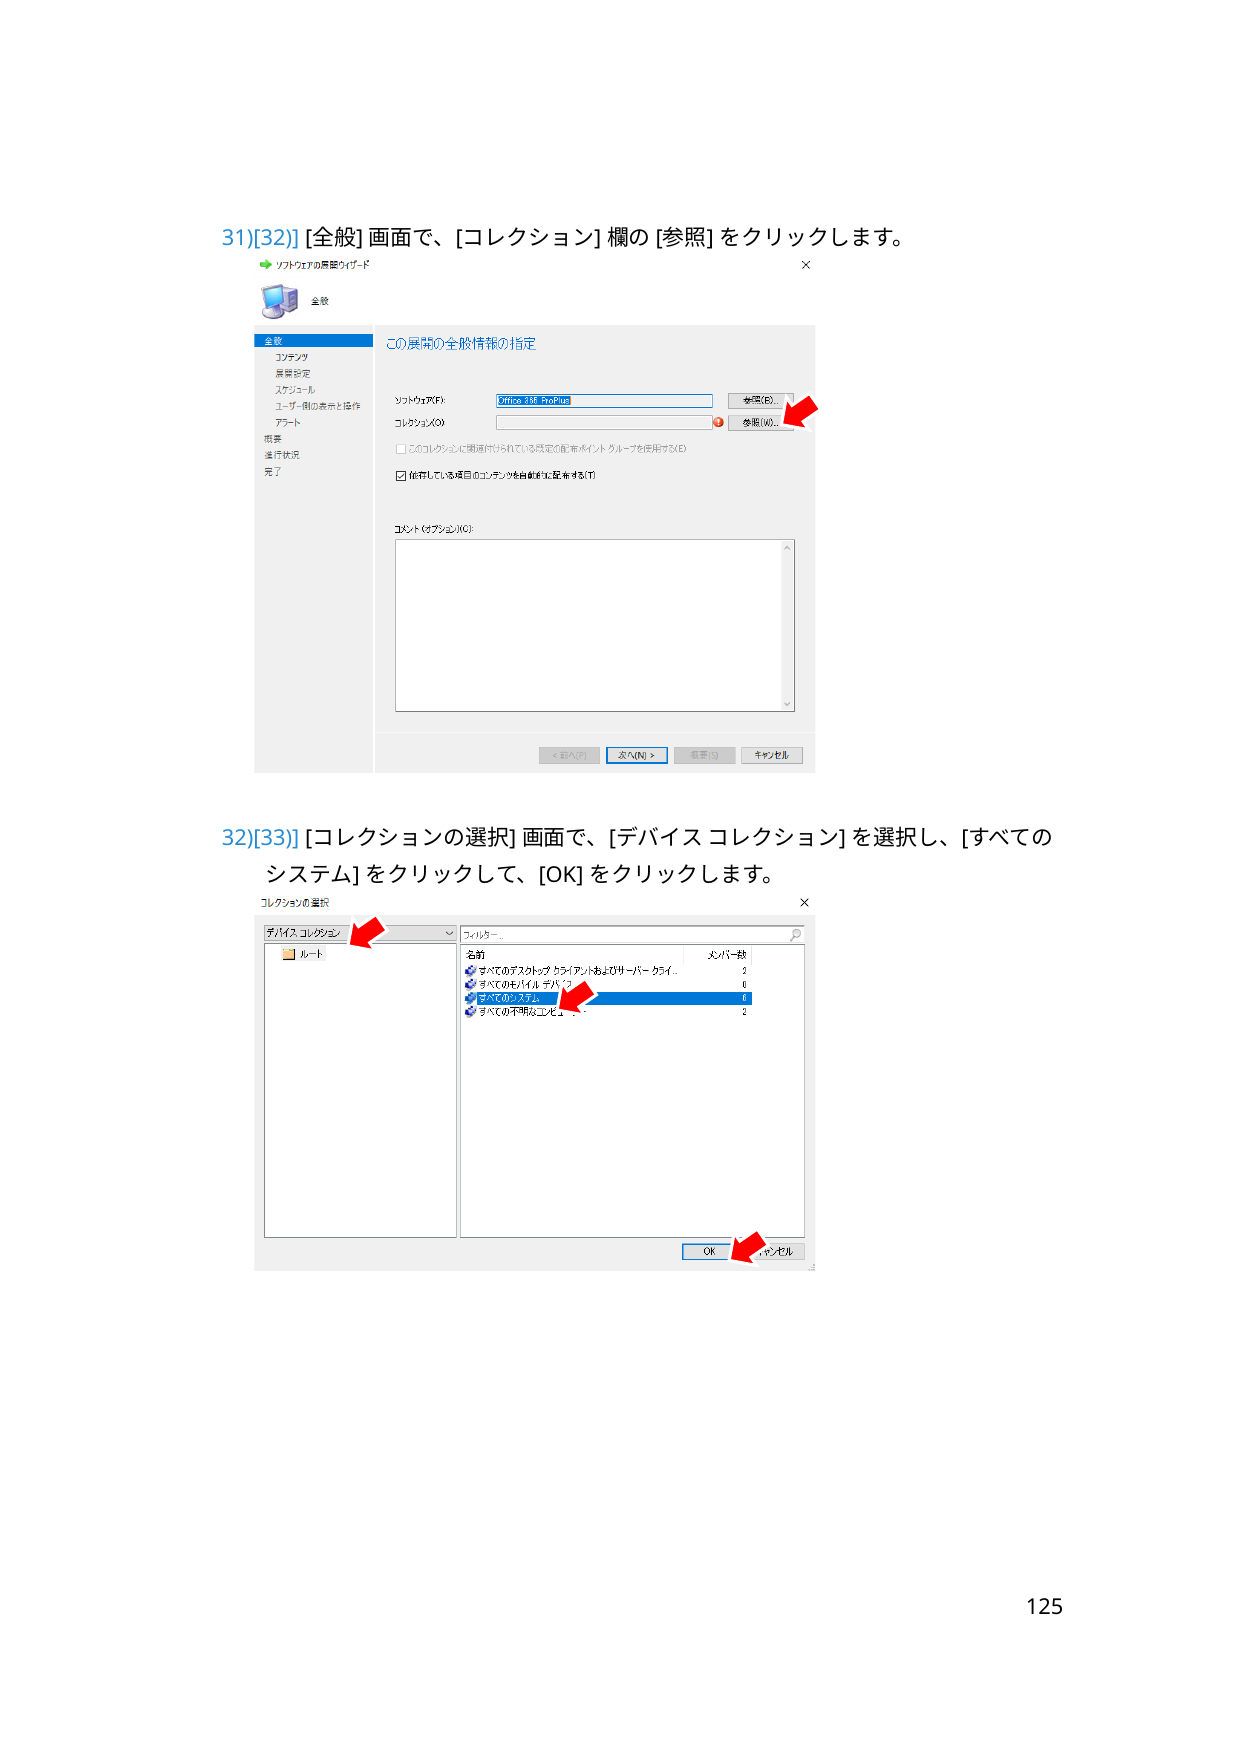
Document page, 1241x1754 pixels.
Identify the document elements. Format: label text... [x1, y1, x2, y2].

list [全般] 画面で、[コレクション] 欄の [参照] をクリックします。 [222, 217, 1063, 254]
list [コレクションの選択] 画面で、[デバイス コレクション] を選択し、[すべてのシステム] をクリックして、[OK] をクリックします。 [222, 817, 1063, 892]
picture [254, 891, 816, 1271]
picture [254, 254, 816, 773]
